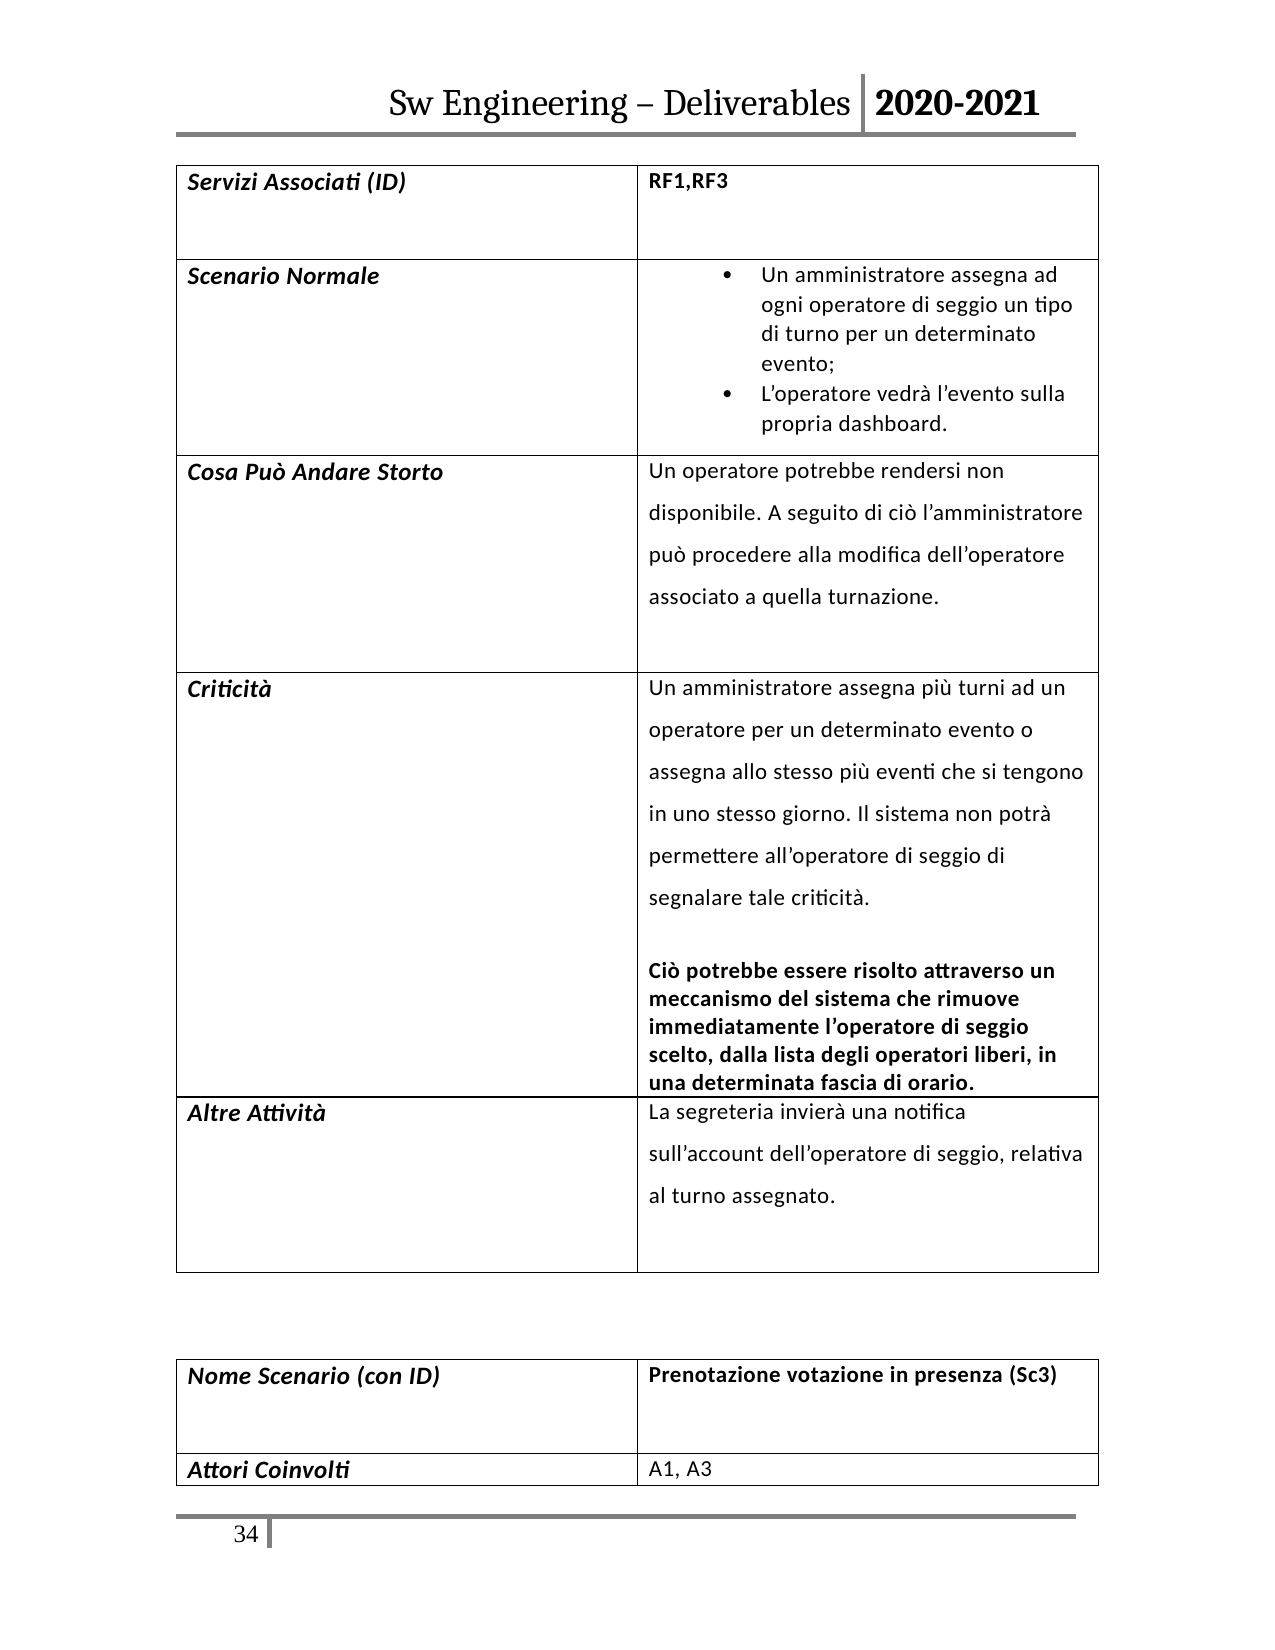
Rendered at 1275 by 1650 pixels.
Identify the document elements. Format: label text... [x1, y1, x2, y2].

table_cell Un amministratore assegna più turni ad un operatore per un determinato evento o assegna allo stesso più eventi che si tengono in uno stesso giorno. Il sistema non potrà permettere all’operatore di seggio di segnalare tale criticità. Ciò potrebbe essere risolto attraverso un meccanismo del sistema che rimuove immediatamente l’operatore di seggio scelto, dalla lista degli operatori liberi, in una determinata fascia di orario. [638, 673, 1098, 1096]
table_cell Un amministratore assegna ad ogni operatore di seggio un tipo di turno per un determinato evento; L’operatore vedrà l’evento sulla propria dashboard. [638, 260, 1098, 455]
table_header Prenotazione votazione in presenza (Sc3) [638, 1360, 1098, 1453]
table_cell La segreteria invierà una notifica sull’account dell’operatore di seggio, relativa al turno assegnato. [638, 1098, 1098, 1272]
table_cell Servizi Associati (ID) [177, 166, 637, 259]
table_cell Scenario Normale [177, 260, 637, 455]
table_header Nome Scenario (con ID) [177, 1360, 637, 1453]
table_cell Un operatore potrebbe rendersi non disponibile. A seguito di ciò l’amministratore può procedere alla modifica dell’operatore associato a quella turnazione. [638, 456, 1098, 672]
table_cell RF1,RF3 [638, 166, 1098, 259]
table_cell Altre Attività [177, 1098, 637, 1272]
table_cell Cosa Può Andare Storto [177, 456, 637, 672]
table_cell Criticità [177, 673, 637, 1096]
table_cell Attori Coinvolti [177, 1454, 637, 1484]
table_cell A1, A3 [638, 1454, 1098, 1484]
